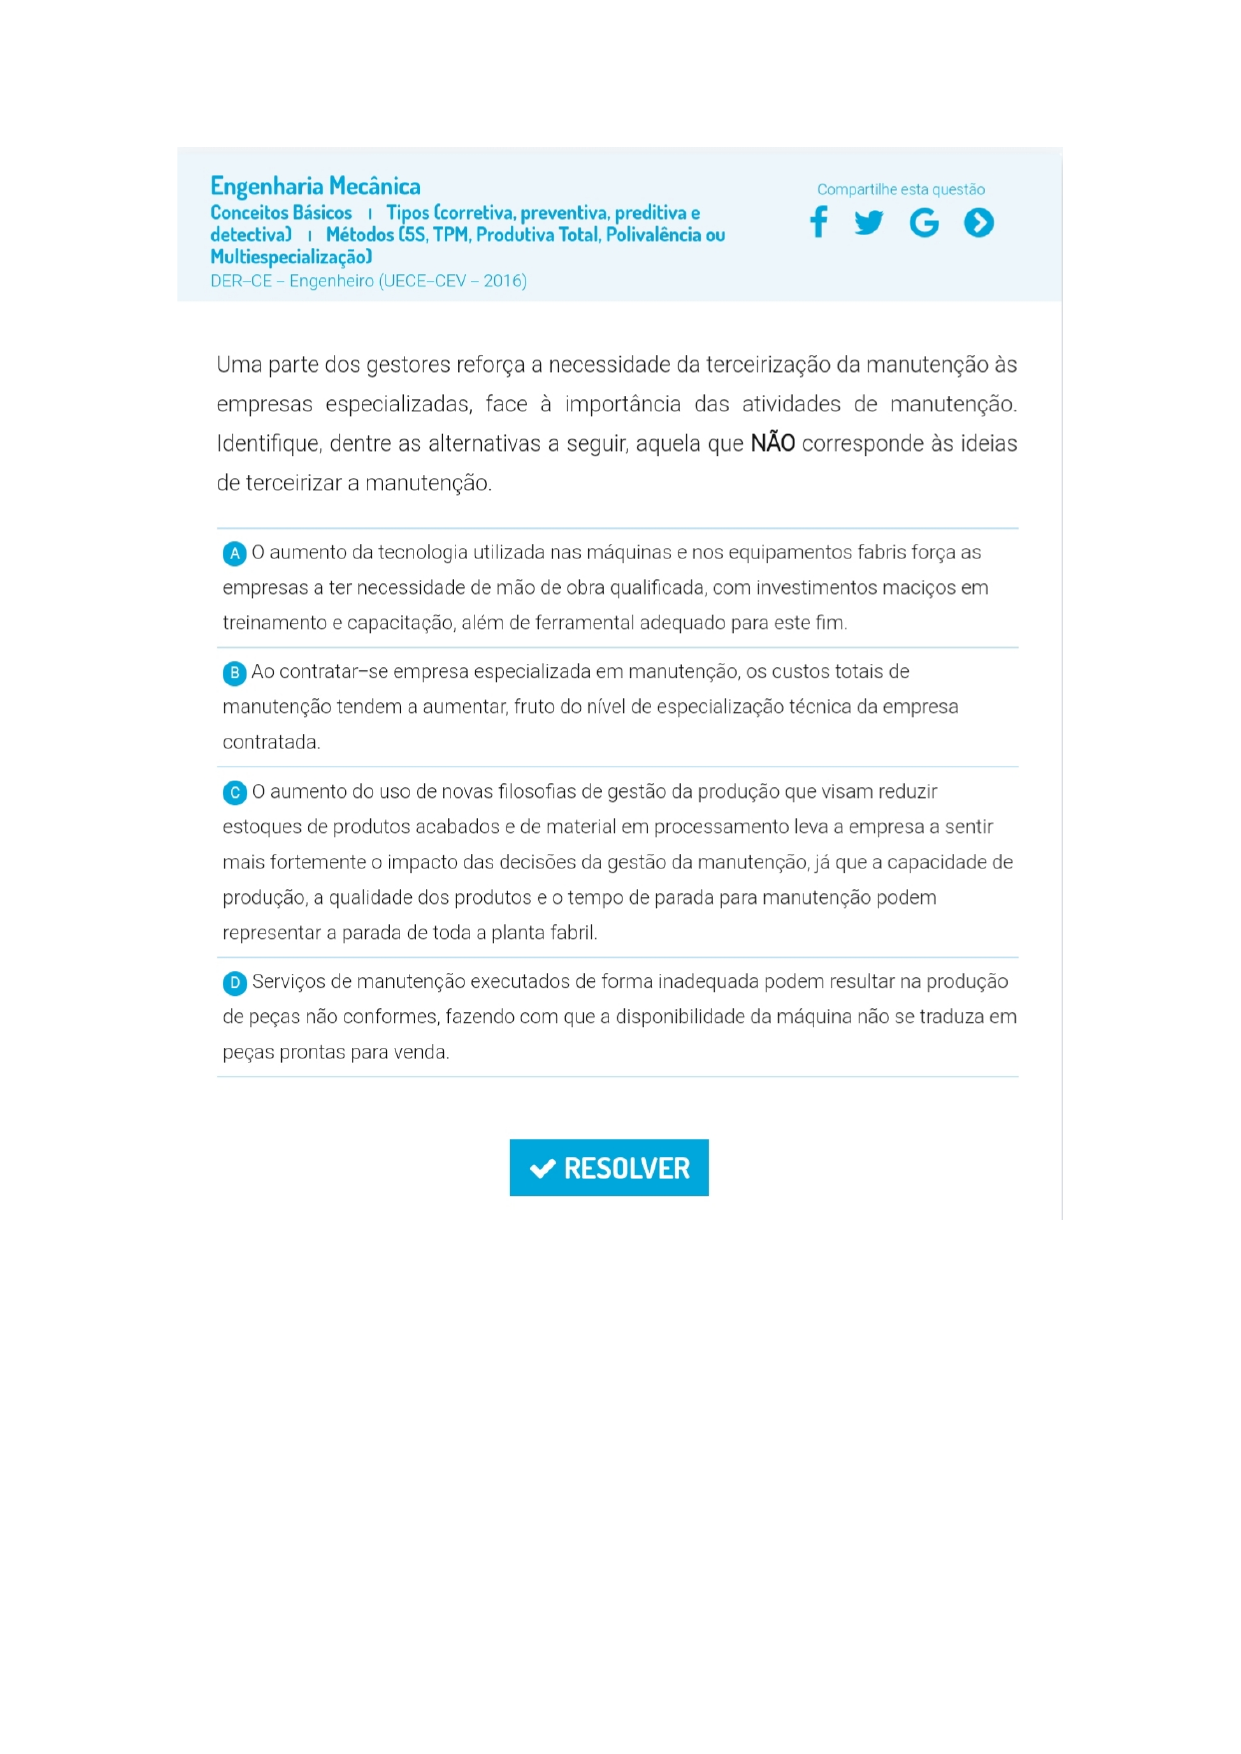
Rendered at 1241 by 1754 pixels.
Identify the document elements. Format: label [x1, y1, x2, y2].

picture [177, 147, 1063, 1220]
